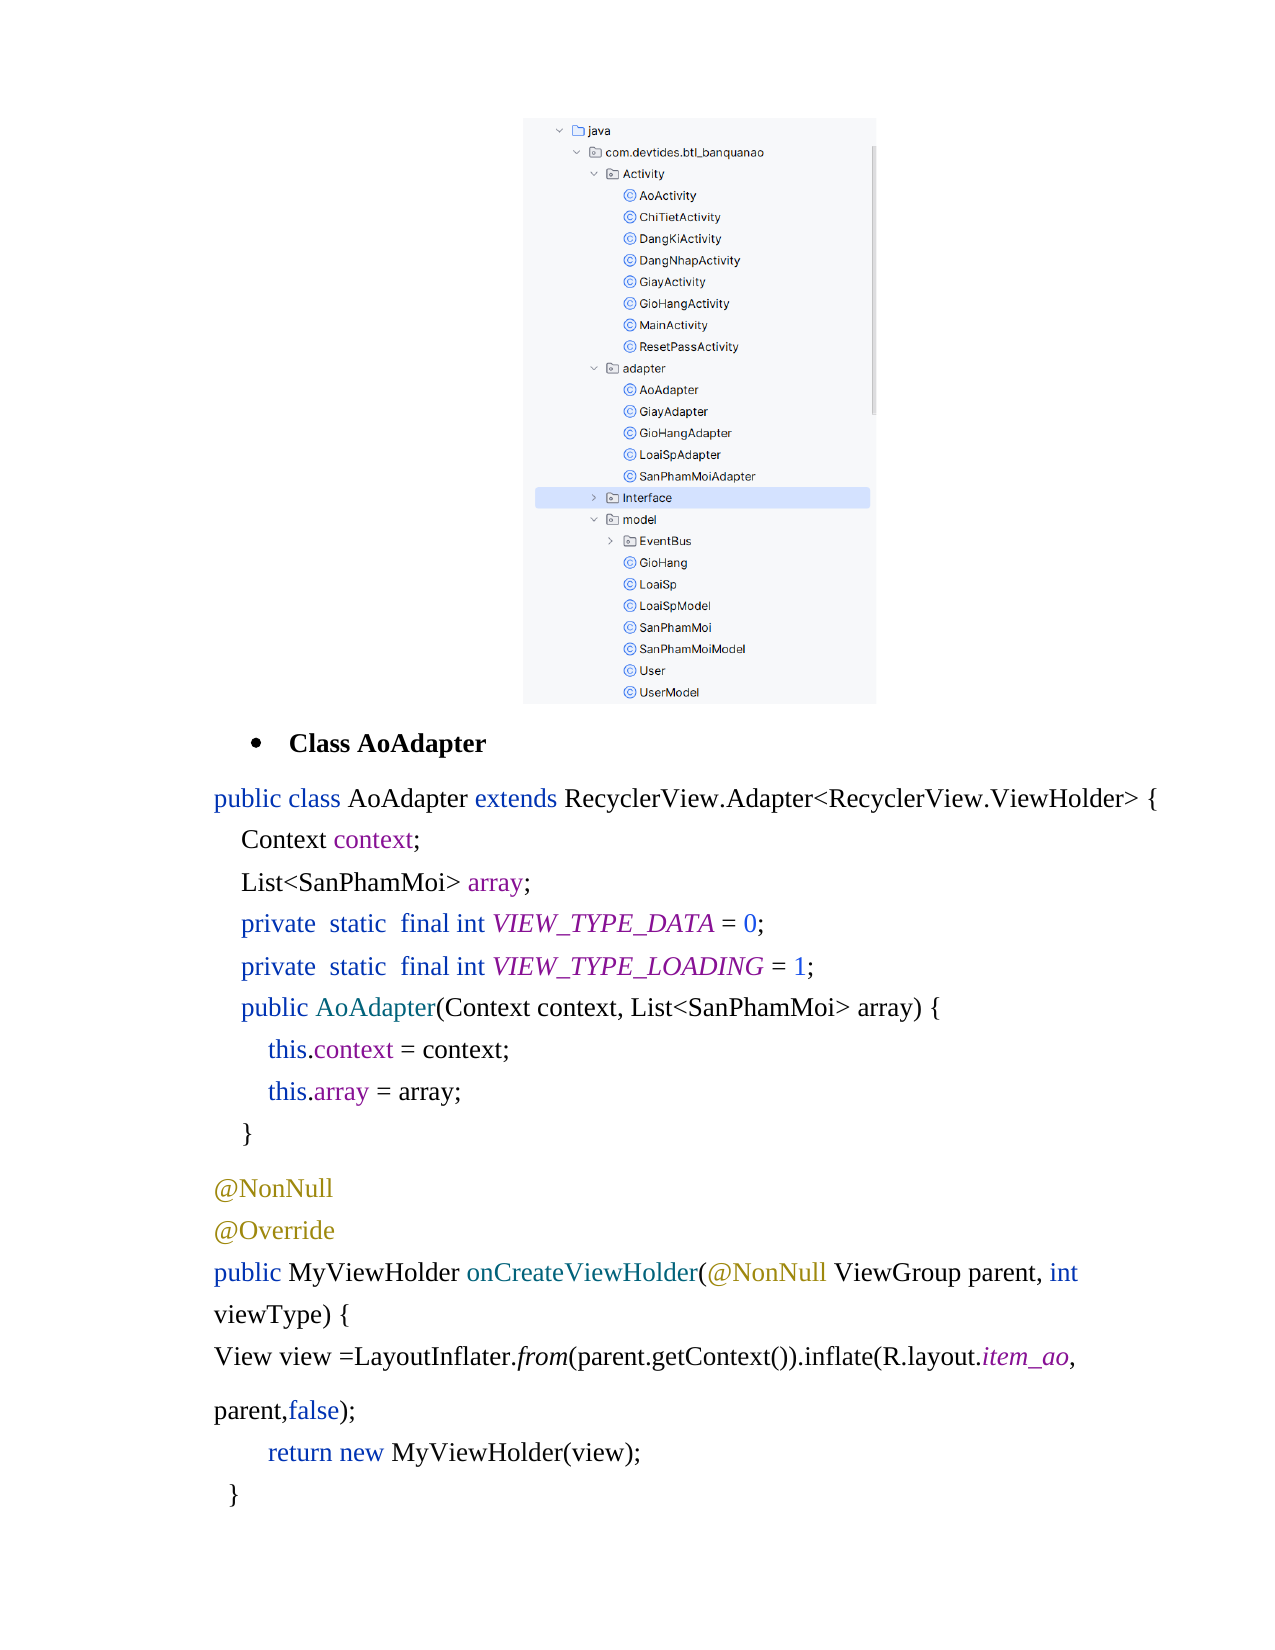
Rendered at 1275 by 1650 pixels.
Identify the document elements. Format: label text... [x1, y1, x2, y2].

text parent,false); return new MyViewHolder(view); } [214, 1394, 1186, 1509]
text public class AoAdapter extends RecyclerView.Adapter<RecyclerView.ViewHolder> { Context context; List<SanPhamMoi> array; private static final int VIEW_TYPE_DATA = 0; private static final int VIEW_TYPE_LOADING = 1; public AoAdapter(Context context, List<SanPhamMoi> array) { this.context = context; this.array = array; } [214, 782, 1186, 1149]
picture [523, 118, 877, 704]
list Class AoAdapter [251, 727, 1186, 758]
text @NonNull @Override public MyViewHolder onCreateViewHolder(@NonNull ViewGroup parent, int viewType) { View view =LayoutInflater.from(parent.getContext()).inflate(R.layout.item_ao, [214, 1172, 1186, 1371]
